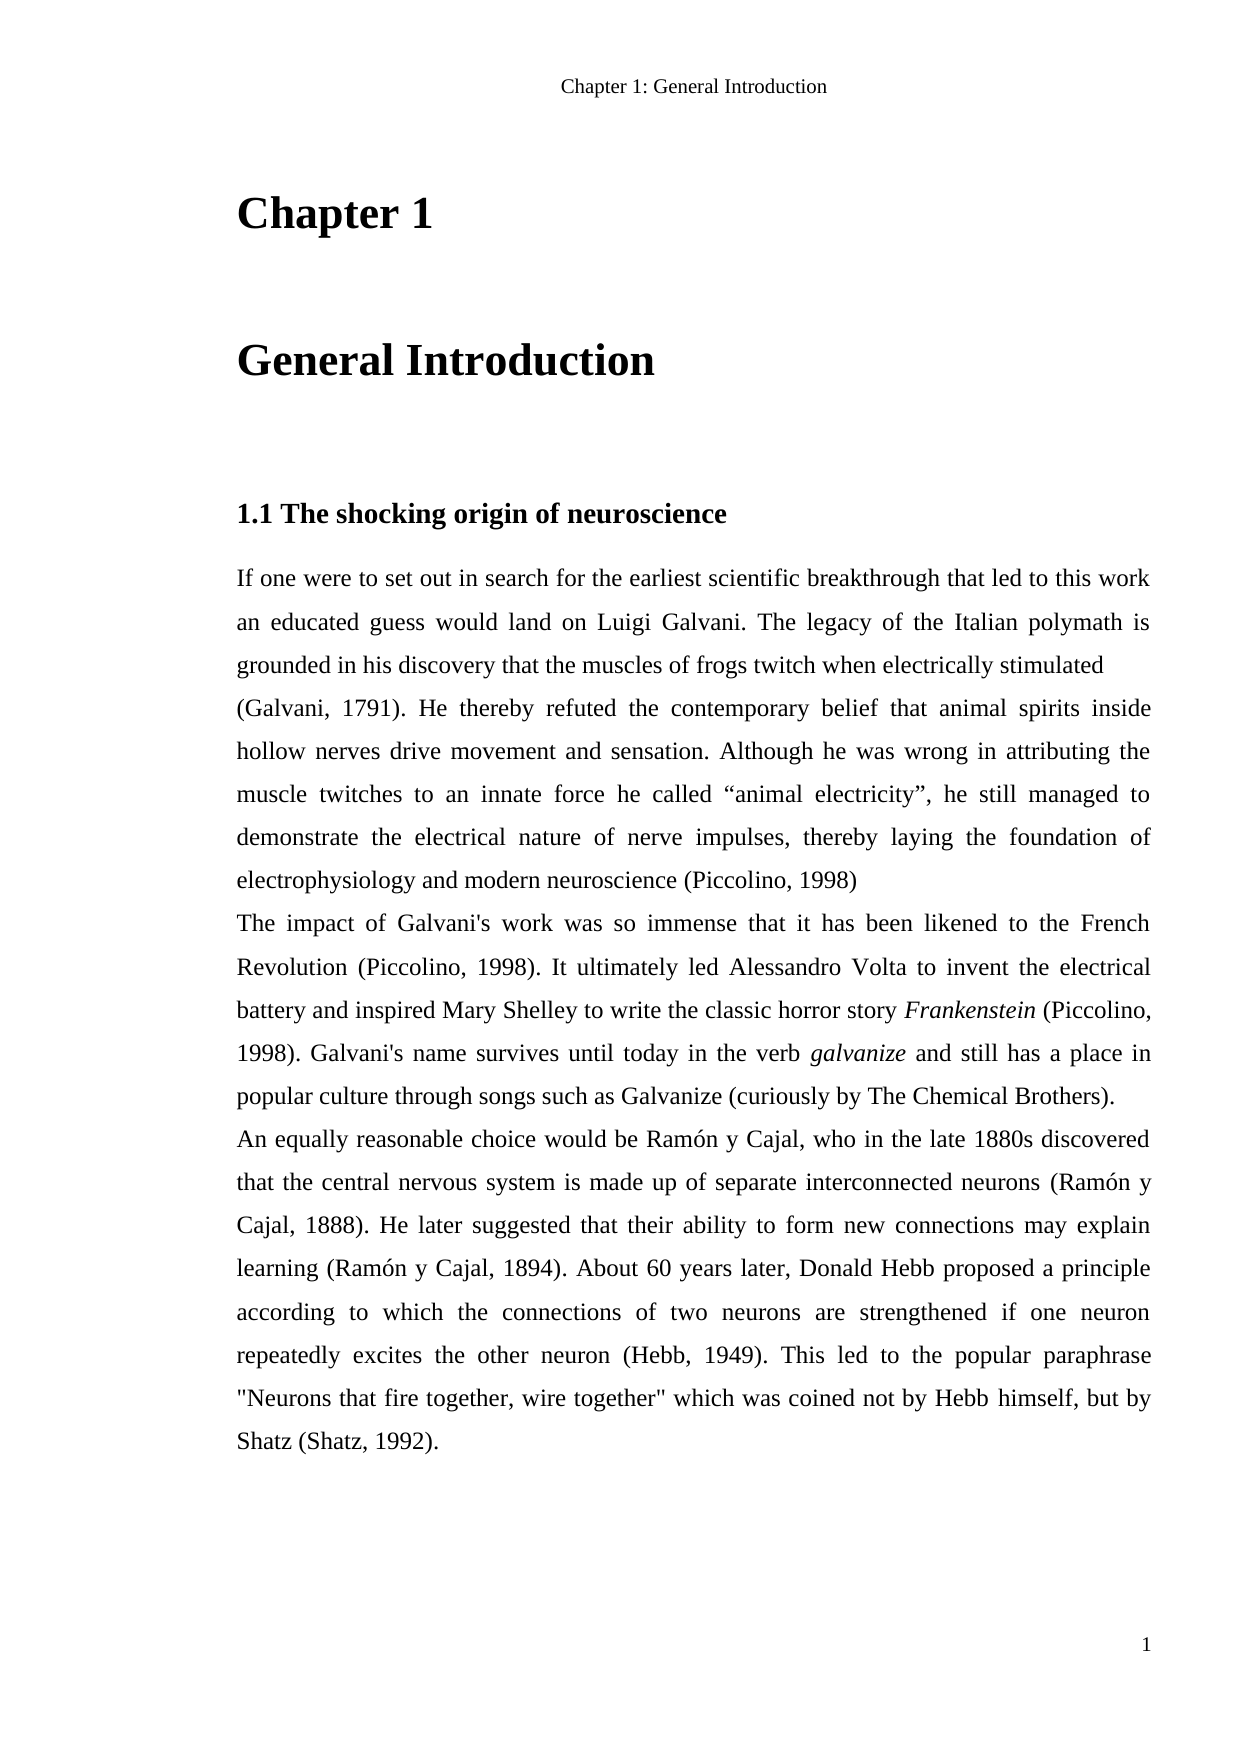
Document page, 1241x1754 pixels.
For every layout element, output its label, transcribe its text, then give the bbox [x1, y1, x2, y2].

text Chapter 1 [236, 185, 1152, 238]
text The impact of Galvani's work was so immense that it has been likened to the French Revolution (Piccolino, 1998). It ultimately led Alessandro Volta to invent the electrical battery and inspired Mary Shelley to write the classic horror story Frankenstein (Piccolino, 1998). Galvani's name survives until today in the verb galvanize and still has a place in popular culture through songs such as Galvanize (curiously by The Chemical Brothers). [236, 908, 1152, 1110]
subtitle 1.1 The shocking origin of neuroscience [236, 496, 1152, 530]
text An equally reasonable choice would be Ramón y Cajal, who in the late 1880s discovered that the central nervous system is made up of separate interconnected neurons (Ramón y Cajal, 1888). He later suggested that their ability to form new connections may explain learning (Ramón y Cajal, 1894). About 60 years later, Donald Hebb proposed a principle according to which the connections of two neurons are strengthened if one neuron repeatedly excites the other neuron (Hebb, 1949). This led to the popular paraphrase "Neurons that fire together, wire together" which was coined not by Hebb himself, but by Shatz (Shatz, 1992). [236, 1124, 1152, 1455]
text If one were to set out in search for the earliest scientific breakthrough that led to this work an educated guess would land on Luigi Galvani. The legacy of the Italian polymath is grounded in his discovery that the muscles of frogs twitch when electrically stimulated [236, 563, 1152, 678]
subtitle General Introduction [236, 333, 1152, 385]
text (Galvani, 1791). He thereby refuted the contemporary belief that animal spirits inside hollow nerves drive movement and sensation. Although he was wrong in attributing the muscle twitches to an innate force he called “animal electricity”, he still managed to demonstrate the electrical nature of nerve impulses, thereby laying the foundation of electrophysiology and modern neuroscience (Piccolino, 1998) [236, 693, 1152, 894]
